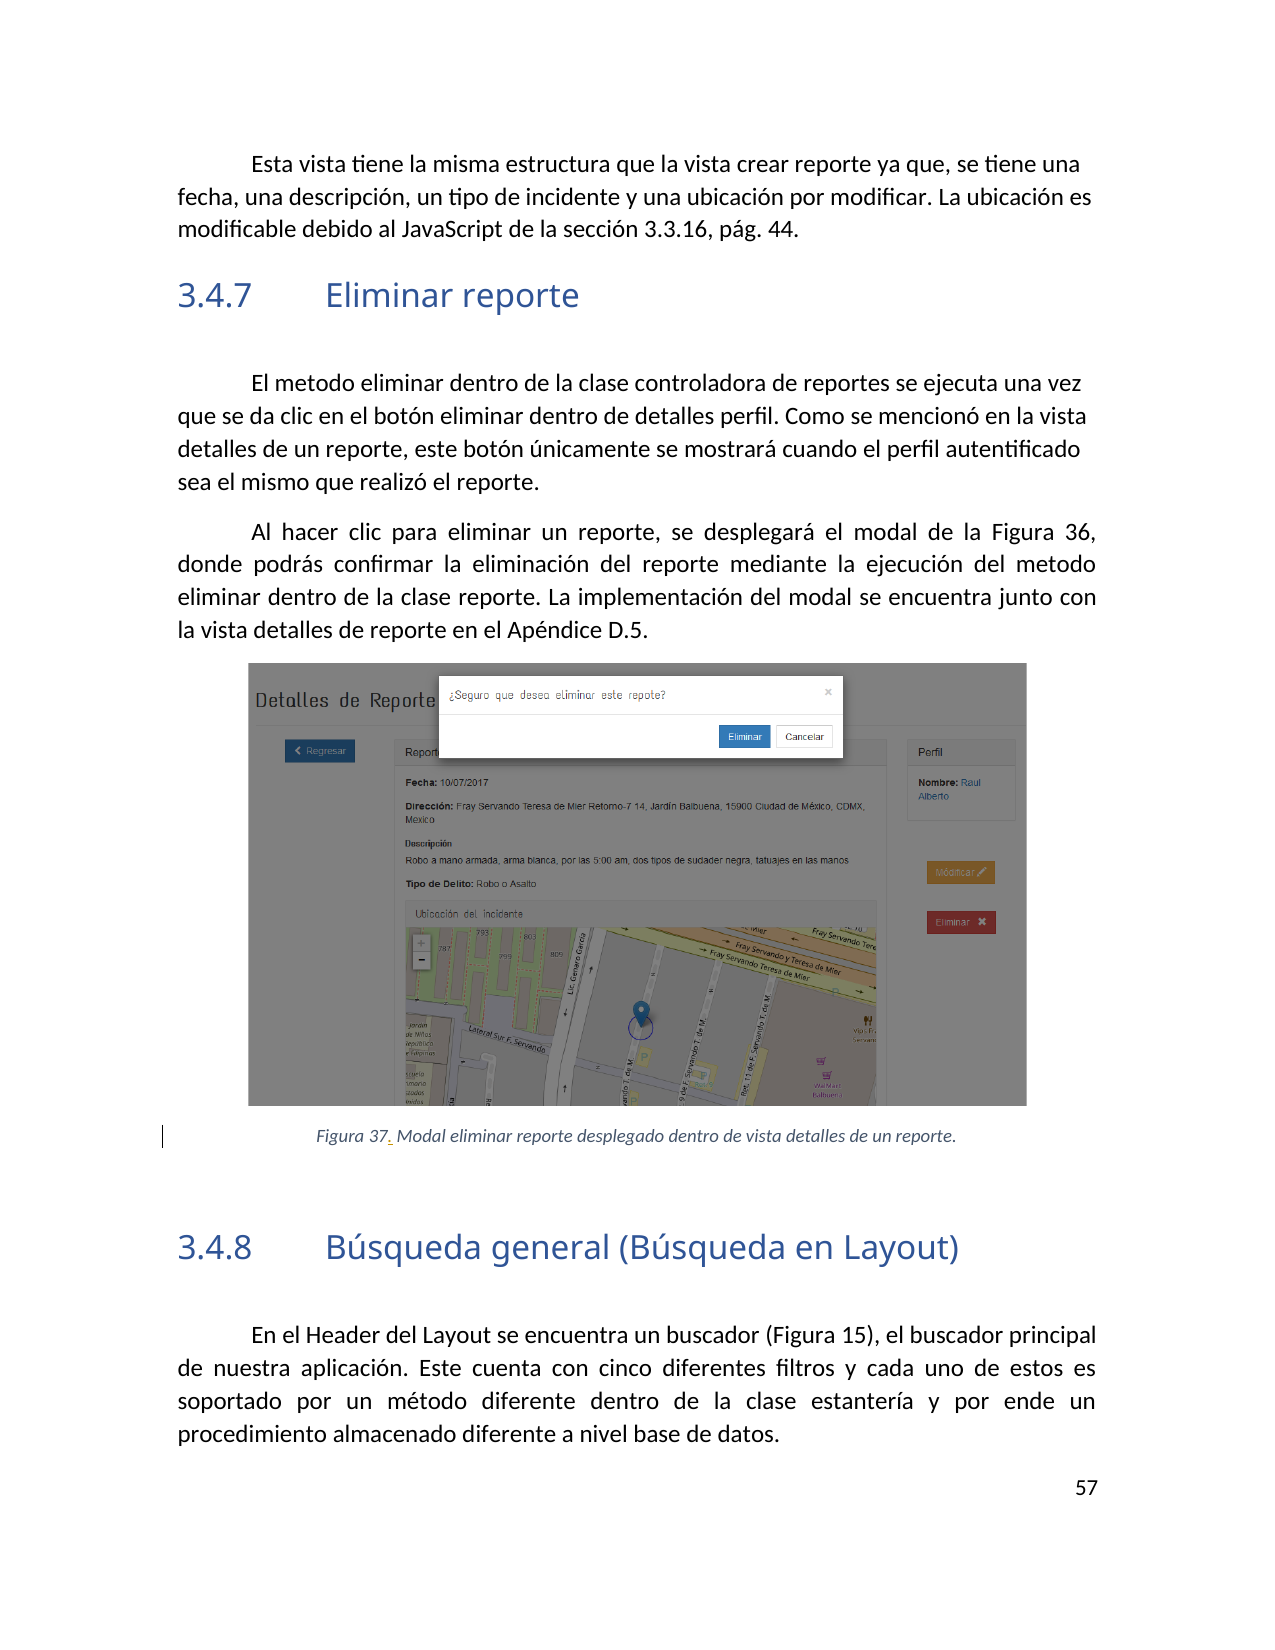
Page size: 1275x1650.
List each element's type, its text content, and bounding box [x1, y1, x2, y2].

text Esta vista tiene la misma estructura que la vista crear reporte ya que, se tiene una fecha, una descripción, un tipo de incidente y una ubicación por modificar. La ubicación es modificable debido al JavaScript de la sección 3.3.16, pág. 44. [177, 148, 1098, 244]
text El metodo eliminar dentro de la clase controladora de reportes se ejecuta una vez que se da clic en el botón eliminar dentro de detalles perfil. Como se mencionó en la vista detalles de un reporte, este botón únicamente se mostrará cuando el perfil autentificado sea el mismo que realizó el reporte. [177, 367, 1098, 497]
text En el Header del Layout se encuentra un buscador (Figura 15), el buscador principal de nuestra aplicación. Este cuenta con cinco diferentes filtros y cada uno de estos es soportado por un método diferente dentro de la clase estantería y por ende un procedimiento almacenado diferente a nivel base de datos. [177, 1319, 1098, 1449]
subtitle Eliminar reporte [177, 271, 1098, 317]
text Figura Modal eliminar reporte desplegado dentro de vista detalles de un reporte. [177, 1125, 1098, 1148]
subtitle Búsqueda general (Búsqueda en Layout) [177, 1224, 1098, 1269]
text Al hacer clic para eliminar un reporte, se desplegará el modal de la Figura 36, donde podrás confirmar la eliminación del reporte mediante la ejecución del metodo eliminar dentro de la clase reporte. La implementación del modal se encuentra junto con la vista detalles de reporte en el Apéndice D.5. [177, 516, 1098, 645]
picture [248, 663, 1027, 1106]
